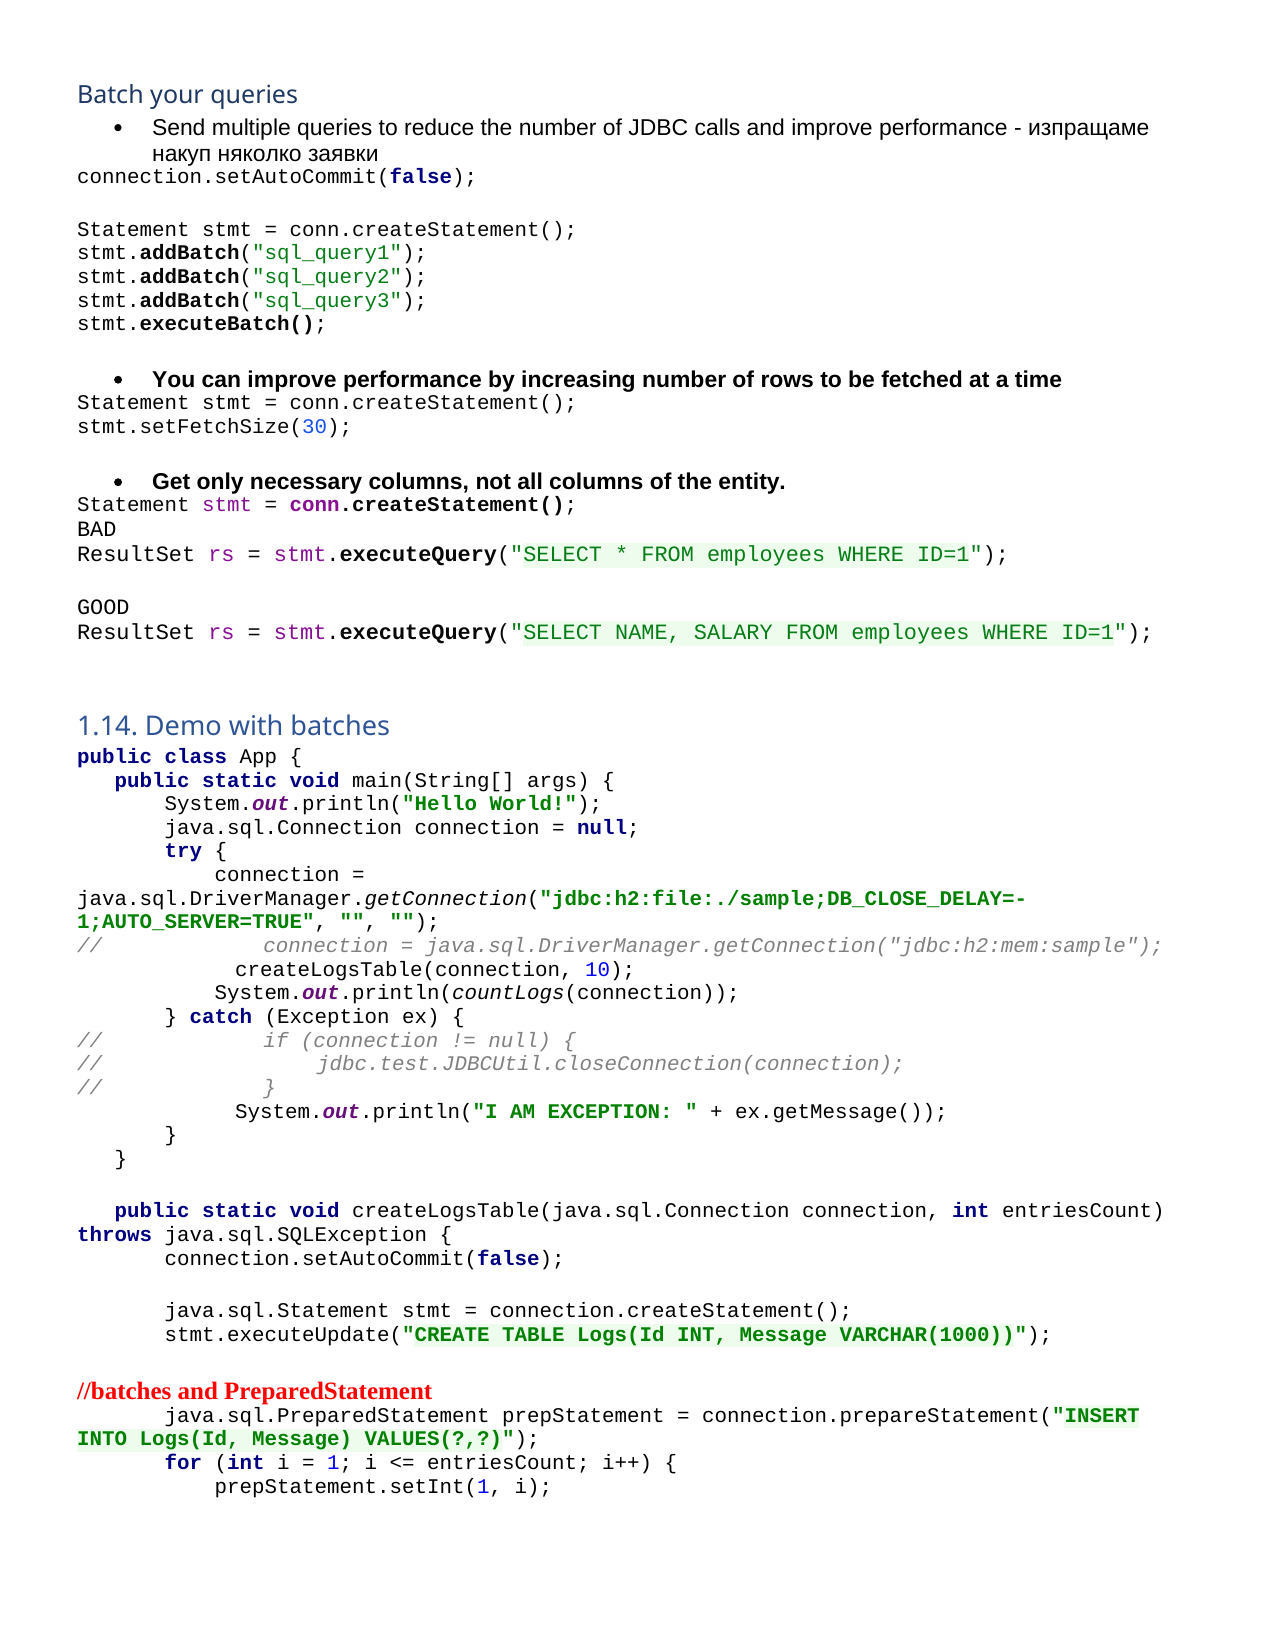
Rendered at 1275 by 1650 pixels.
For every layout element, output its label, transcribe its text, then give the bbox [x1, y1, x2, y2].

text java.sql.Connection connection = null; [77, 817, 1198, 841]
list You can improve performance by increasing number of rows to be fetched at a time [114, 366, 1198, 392]
text prepStatement.setInt(1, i); [77, 1476, 1198, 1499]
text java.sql.Statement stmt = connection.createStatement(); [77, 1300, 1198, 1324]
text stmt.addBatch("sql_query3"); [77, 289, 1198, 313]
text Statement stmt = conn.createStatement(); [77, 219, 1198, 242]
text } catch (Exception ex) { [77, 1006, 1198, 1030]
text BAD [77, 518, 1198, 543]
text connection = java.sql.DriverManager.getConnection("jdbc:h2:file:./sample;DB_CLOSE_DELAY=-1;AUTO_SERVER=TRUE", "", ""); [77, 864, 1198, 935]
text System.out.println(countLogs(connection)); [77, 982, 1198, 1006]
text ResultSet rs = stmt.executeQuery("SELECT * FROM employees WHERE ID=1"); [969, 543, 1198, 568]
text connection.setAutoCommit(false); [77, 1248, 1198, 1271]
text Statement stmt = conn.createStatement(); [77, 494, 1198, 518]
text stmt.addBatch("sql_query2"); [77, 266, 1198, 289]
text //batches and PreparedStatement [77, 1376, 1198, 1405]
text System.out.println("Hello World!"); [77, 793, 1198, 817]
text public static void main(String[] args) { [77, 769, 1198, 793]
text stmt.addBatch("sql_query1"); [77, 242, 1198, 266]
text // if (connection != null) { [77, 1030, 1198, 1053]
subtitle 1.14. Demo with batches [77, 706, 1198, 743]
text public static void createLogsTable(java.sql.Connection connection, int entriesCount) throws java.sql.SQLException { [77, 1200, 1198, 1248]
text try { [77, 841, 1198, 864]
text stmt.executeUpdate("CREATE TABLE Logs(Id INT, Message VARCHAR(1000))"); [77, 1324, 414, 1347]
text Statement stmt = conn.createStatement(); [77, 392, 1198, 416]
text stmt.setFetchSize(30); [77, 416, 1198, 439]
list Send multiple queries to reduce the number of JDBC calls and improve performance - изпращаме накуп няколко заявки [114, 113, 1198, 166]
text // } [77, 1077, 1198, 1101]
text GOOD [77, 596, 1198, 621]
text // connection = java.sql.DriverManager.getConnection("jdbc:h2:mem:sample"); [77, 935, 1198, 959]
text System.out.println("I AM EXCEPTION: " + ex.getMessage()); [77, 1101, 1198, 1124]
list Get only necessary columns, not all columns of the entity. [114, 468, 1198, 494]
text createLogsTable(connection, 10); [77, 959, 1198, 982]
text // jdbc.test.JDBCUtil.closeConnection(connection); [77, 1053, 1198, 1077]
text } [77, 1148, 1198, 1172]
text stmt.executeBatch(); [77, 313, 1198, 337]
text java.sql.PreparedStatement prepStatement = connection.prepareStatement("INSERT INTO Logs(Id, Message) VALUES(?,?)"); [77, 1405, 1198, 1452]
subtitle Batch your queries [77, 77, 1198, 111]
text connection.setAutoCommit(false); [77, 166, 1198, 190]
text ResultSet rs = stmt.executeQuery("SELECT NAME, SALARY FROM employees WHERE ID=1"); [77, 621, 523, 646]
text } [77, 1124, 1198, 1148]
text public class App { [77, 746, 1198, 769]
text ResultSet rs = stmt.executeQuery("SELECT * FROM employees WHERE ID=1"); [77, 543, 523, 568]
text for (int i = 1; i <= entriesCount; i++) { [77, 1452, 1198, 1476]
